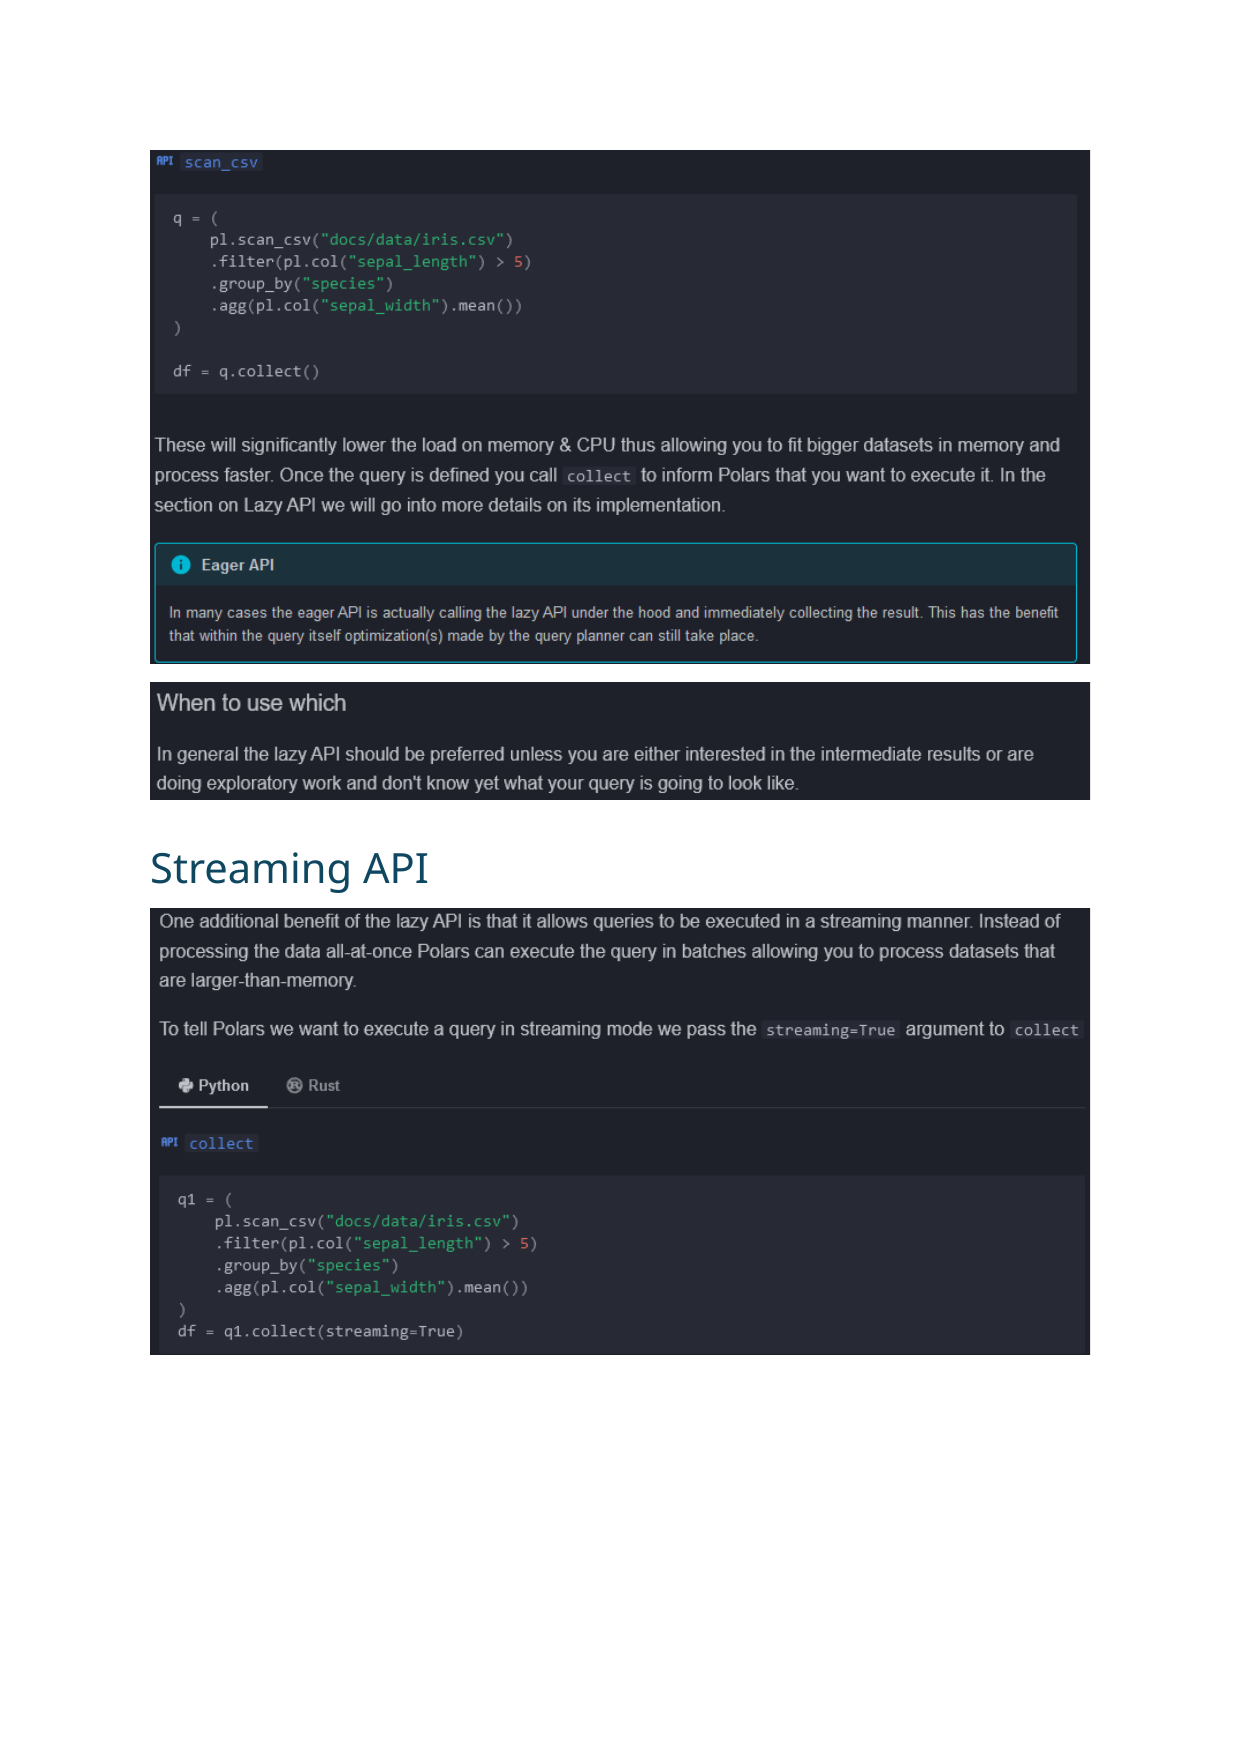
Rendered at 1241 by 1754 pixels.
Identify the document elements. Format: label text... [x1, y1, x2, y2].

picture [150, 908, 1091, 1355]
subtitle Streaming API [150, 839, 1090, 896]
picture [150, 150, 1091, 664]
picture [150, 682, 1091, 800]
